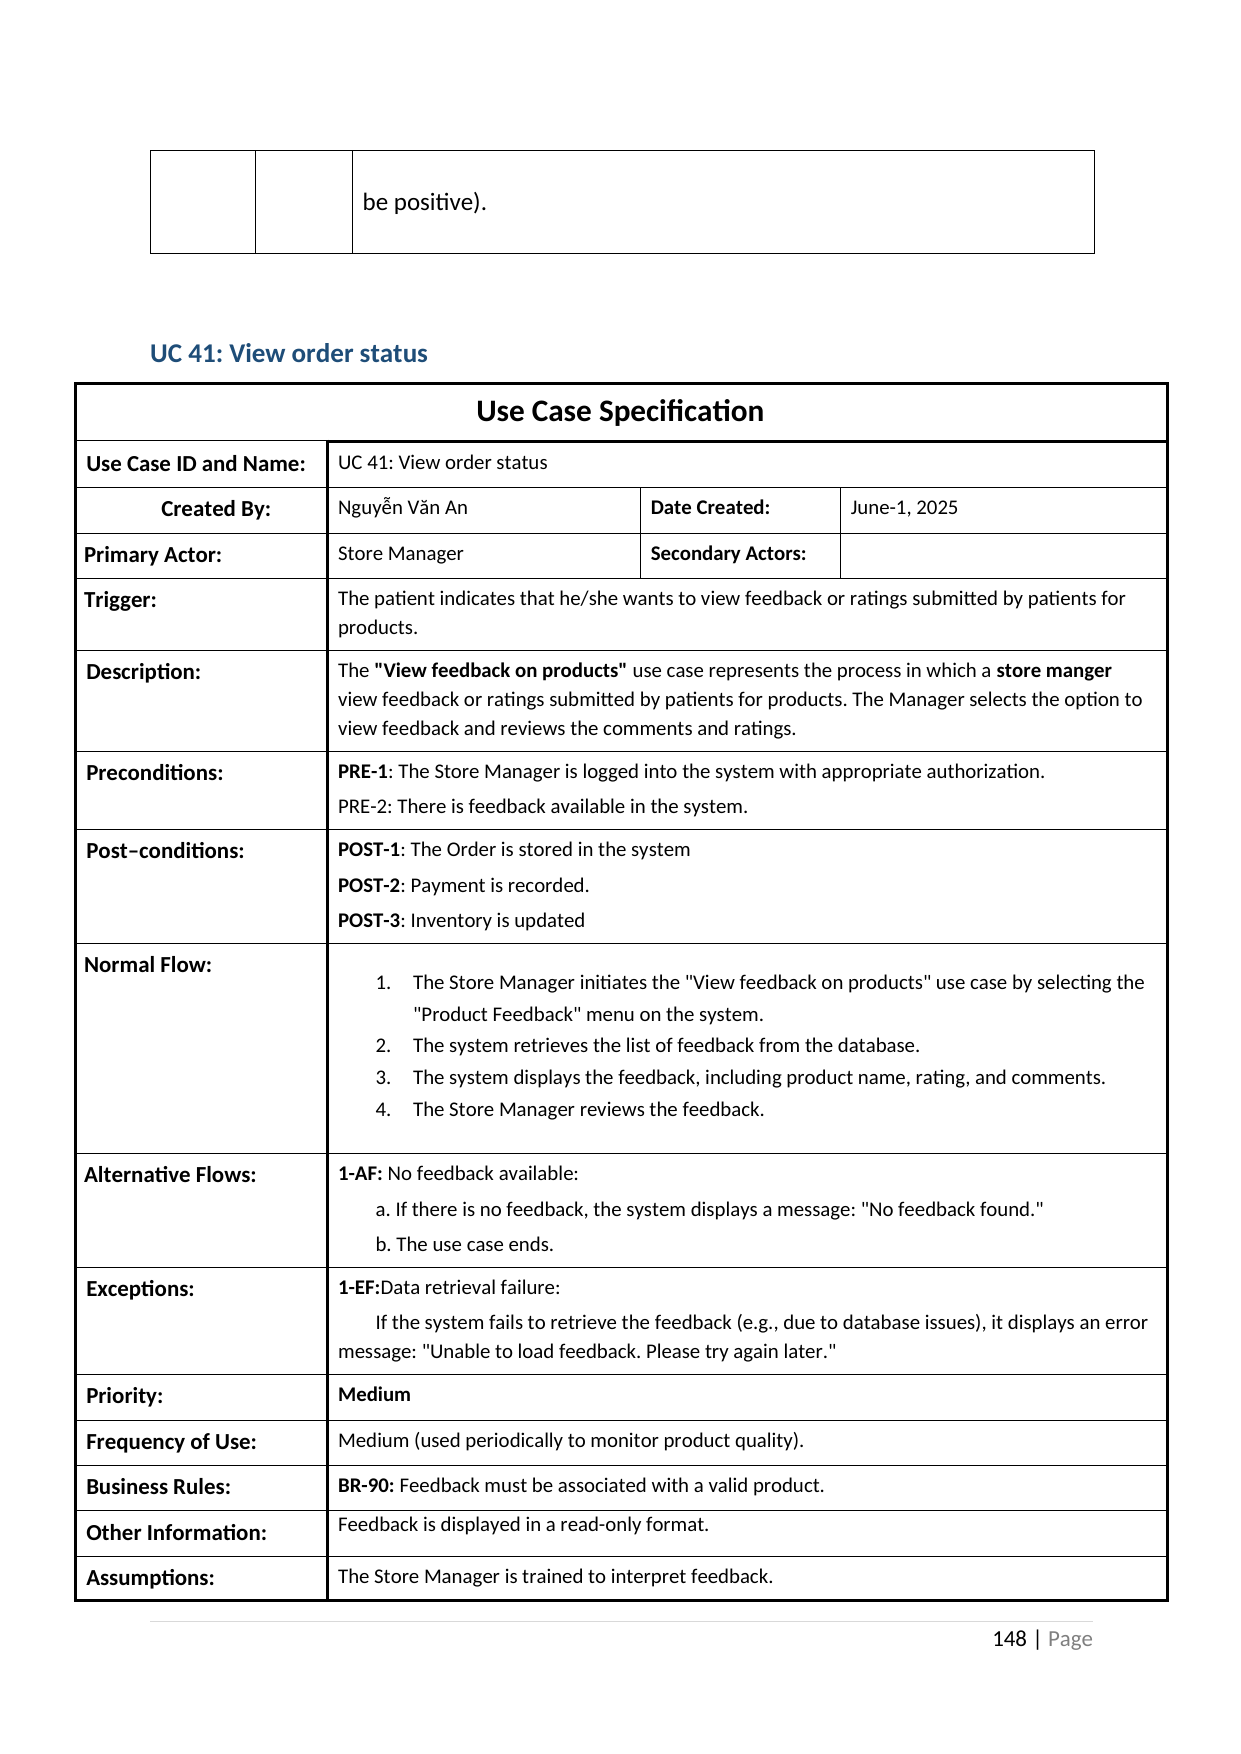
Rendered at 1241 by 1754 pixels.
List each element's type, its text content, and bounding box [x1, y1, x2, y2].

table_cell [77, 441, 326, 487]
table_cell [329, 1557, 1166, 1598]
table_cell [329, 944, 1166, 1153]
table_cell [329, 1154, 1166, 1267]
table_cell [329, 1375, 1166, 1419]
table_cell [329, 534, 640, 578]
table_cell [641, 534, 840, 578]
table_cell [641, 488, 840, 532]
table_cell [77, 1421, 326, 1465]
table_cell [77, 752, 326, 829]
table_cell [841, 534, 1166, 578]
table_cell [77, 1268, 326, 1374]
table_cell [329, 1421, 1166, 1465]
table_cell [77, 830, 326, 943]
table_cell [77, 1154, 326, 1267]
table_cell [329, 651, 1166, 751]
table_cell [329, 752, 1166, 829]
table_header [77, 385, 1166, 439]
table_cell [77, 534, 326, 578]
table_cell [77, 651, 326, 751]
subtitle UC 41: View order status [150, 336, 1093, 369]
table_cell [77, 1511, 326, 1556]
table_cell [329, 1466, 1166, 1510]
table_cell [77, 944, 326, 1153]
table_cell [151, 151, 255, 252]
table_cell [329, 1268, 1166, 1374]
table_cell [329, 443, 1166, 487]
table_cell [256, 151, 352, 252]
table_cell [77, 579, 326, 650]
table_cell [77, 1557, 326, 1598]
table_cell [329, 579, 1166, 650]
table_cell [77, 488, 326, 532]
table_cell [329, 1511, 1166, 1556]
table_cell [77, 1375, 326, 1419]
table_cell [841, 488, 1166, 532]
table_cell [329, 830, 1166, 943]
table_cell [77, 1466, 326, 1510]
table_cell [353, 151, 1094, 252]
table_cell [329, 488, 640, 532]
